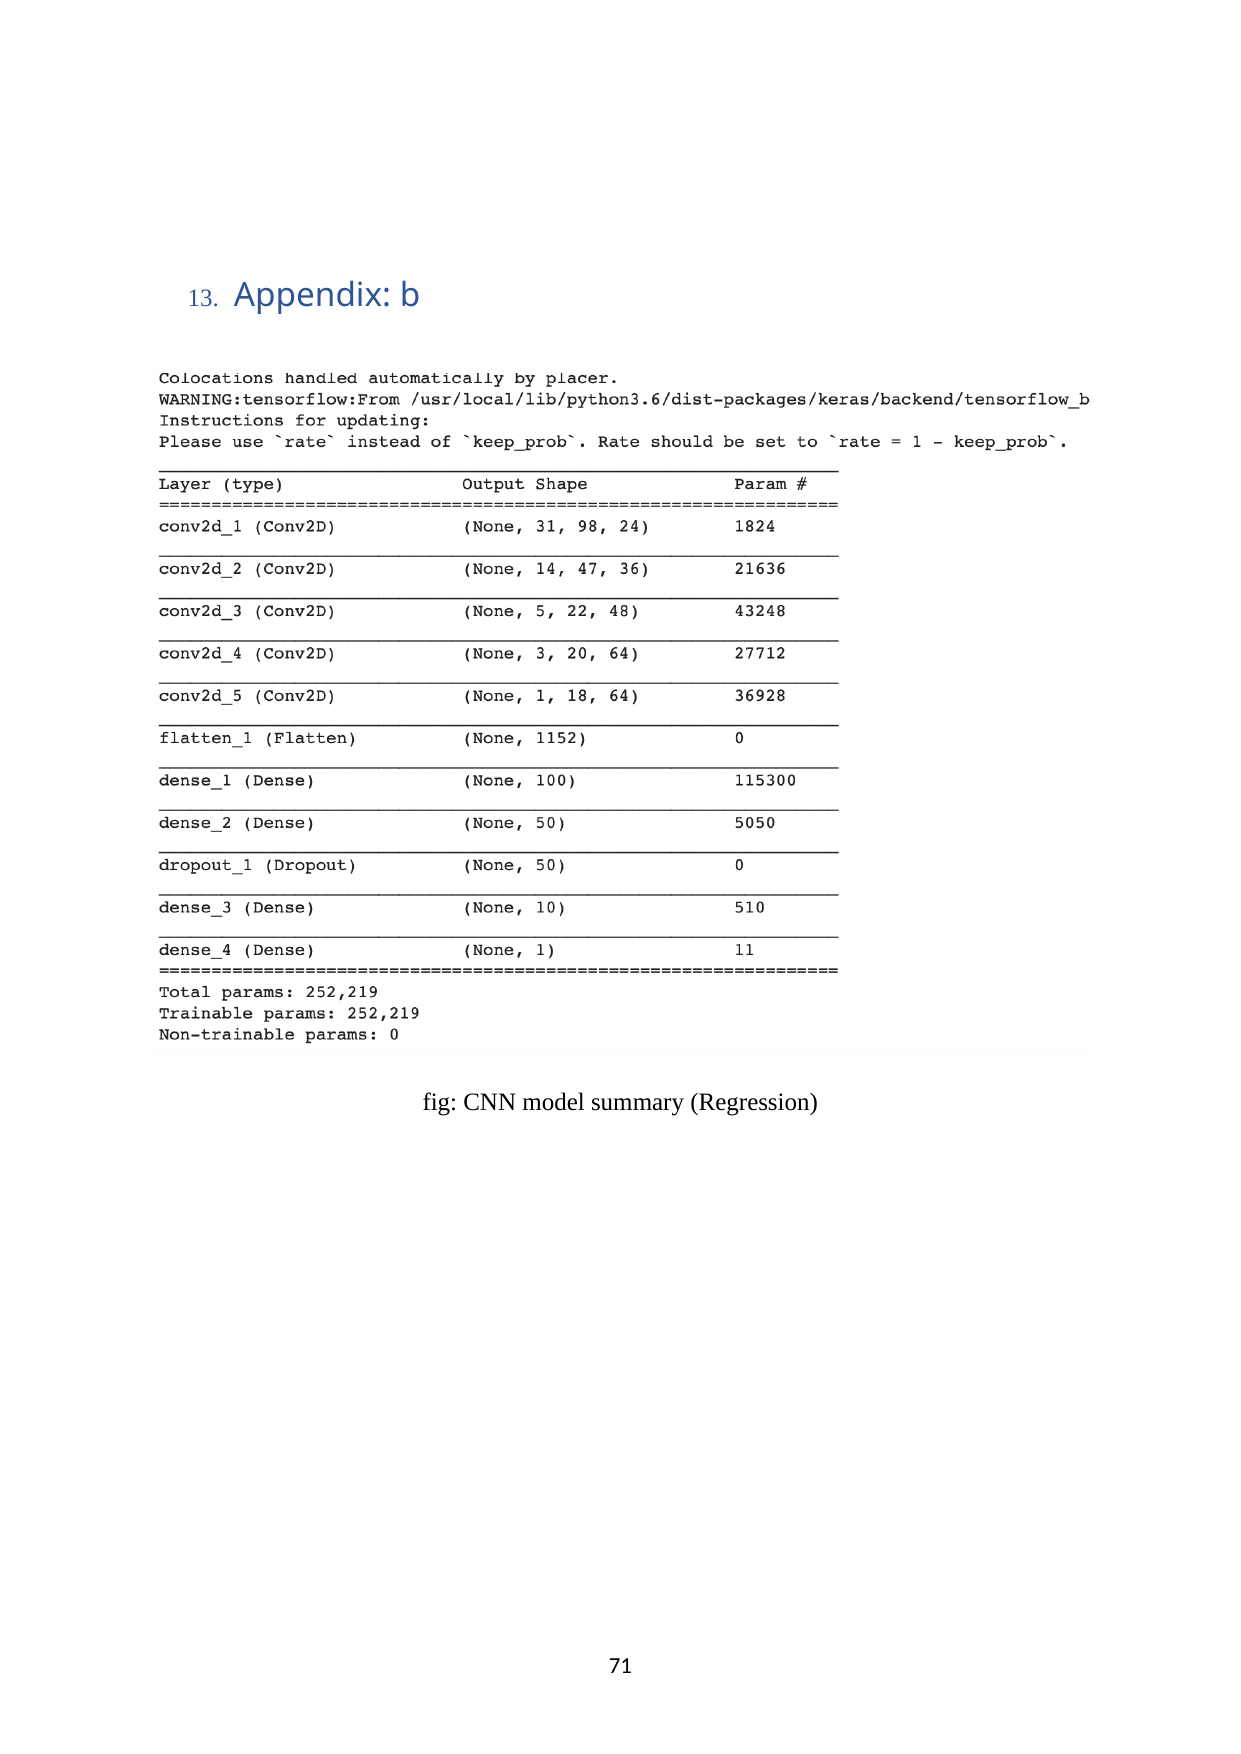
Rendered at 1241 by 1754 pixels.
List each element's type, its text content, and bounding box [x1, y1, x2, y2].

text fig: CNN model summary (Regression) [150, 1087, 1090, 1115]
subtitle Appendix: b [187, 271, 1090, 316]
picture [150, 373, 1091, 1058]
